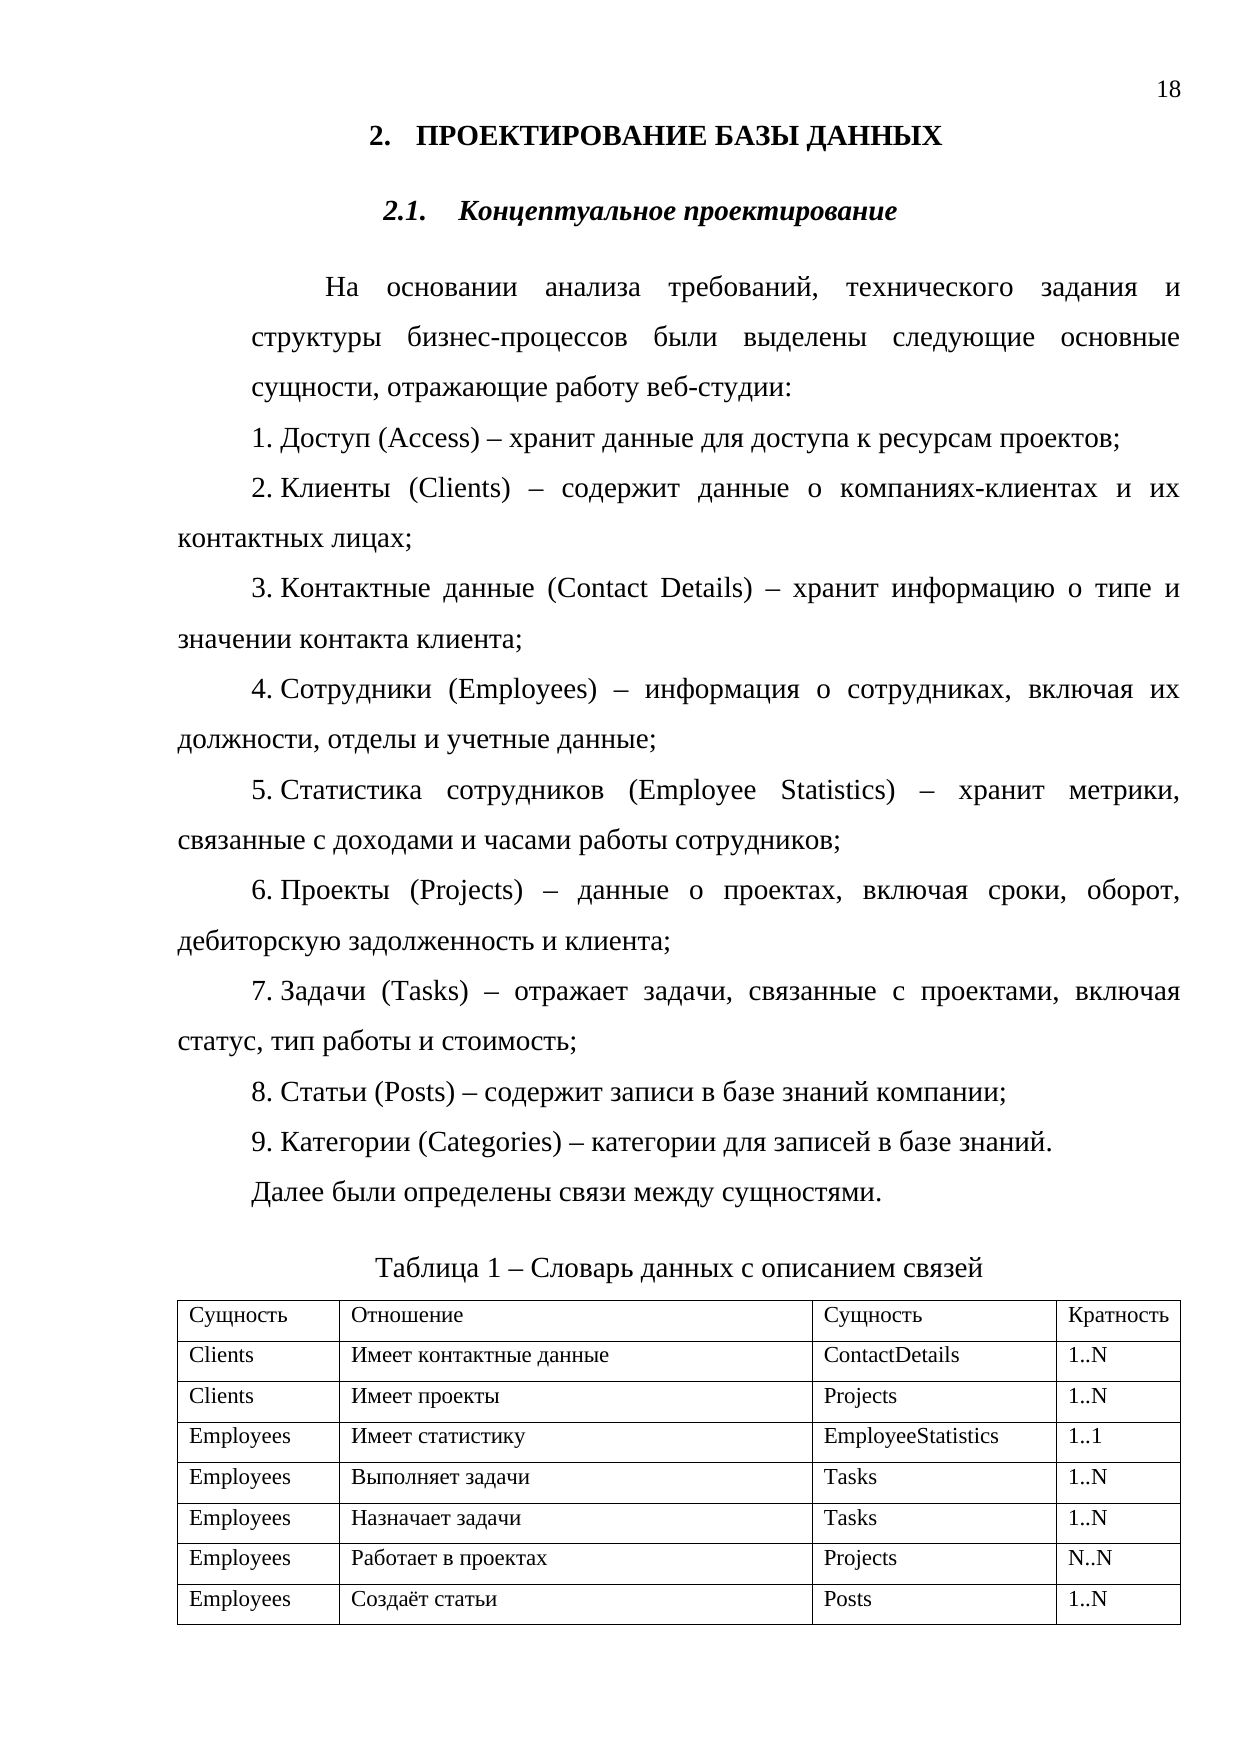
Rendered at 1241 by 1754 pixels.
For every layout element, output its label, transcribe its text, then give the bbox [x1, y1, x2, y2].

table_cell Employees [178, 1423, 339, 1462]
list Статистика сотрудников (Employee Statistics) – хранит метрики, связанные с доходами и часами работы сотрудников; [177, 772, 1181, 856]
table_cell Projects [813, 1382, 1056, 1422]
table_header Отношение [340, 1301, 812, 1341]
table_cell Создаёт статьи [340, 1585, 812, 1624]
table_cell 1..N [1057, 1463, 1180, 1503]
table_cell Tasks [813, 1504, 1056, 1543]
table_cell N..N [1057, 1544, 1180, 1584]
table_cell Projects [813, 1544, 1056, 1584]
list Задачи (Tasks) – отражает задачи, связанные с проектами, включая статус, тип работы и стоимость; [177, 973, 1181, 1057]
table_cell EmployeeStatistics [813, 1423, 1056, 1462]
table_cell Employees [178, 1463, 339, 1503]
text На основании анализа требований, технического задания и структуры бизнес-процессов были выделены следующие основные сущности, отражающие работу веб-студии: [251, 269, 1181, 403]
table_header Кратность [1057, 1301, 1180, 1341]
list Статьи (Posts) – содержит записи в базе знаний компании; [177, 1074, 1181, 1107]
table_cell Tasks [813, 1463, 1056, 1503]
table_cell Выполняет задачи [340, 1463, 812, 1503]
text Таблица 1 – Словарь данных с описанием связей [177, 1250, 1181, 1283]
list Контактные данные (Contact Details) – хранит информацию о типе и значении контакта клиента; [177, 571, 1181, 654]
list Доступ (Access) – хранит данные для доступа к ресурсам проектов; [177, 420, 1181, 453]
list Проекты (Projects) – данные о проектах, включая сроки, оборот, дебиторскую задолженность и клиента; [177, 872, 1181, 956]
table_header Сущность [178, 1301, 339, 1341]
table_cell Имеет контактные данные [340, 1342, 812, 1381]
table_cell Clients [178, 1342, 339, 1381]
table_cell Clients [178, 1382, 339, 1422]
text Далее были определены связи между сущностями. [177, 1174, 1181, 1208]
table_cell ContactDetails [813, 1342, 1056, 1381]
table_cell 1..N [1057, 1504, 1180, 1543]
table_cell 1..N [1057, 1342, 1180, 1381]
list Концептуальное проектирование [102, 193, 1181, 227]
table_cell Employees [178, 1504, 339, 1543]
table_cell Employees [178, 1585, 339, 1624]
table_cell 1..N [1057, 1382, 1180, 1422]
table_cell 1..N [1057, 1585, 1180, 1624]
table_cell Имеет проекты [340, 1382, 812, 1422]
list Клиенты (Clients) – содержит данные о компаниях-клиентах и их контактных лицах; [177, 470, 1181, 554]
table_cell Имеет статистику [340, 1423, 812, 1462]
table_cell Employees [178, 1544, 339, 1584]
list Категории (Categories) – категории для записей в базе знаний. [177, 1124, 1181, 1158]
table_cell Posts [813, 1585, 1056, 1624]
table_header Сущность [813, 1301, 1056, 1341]
table_cell 1..1 [1057, 1423, 1180, 1462]
list ПРОЕКТИРОВАНИЕ БАЗЫ ДАННЫХ [130, 118, 1181, 152]
table_cell Назначает задачи [340, 1504, 812, 1543]
table_cell Работает в проектах [340, 1544, 812, 1584]
list Сотрудники (Employees) – информация о сотрудниках, включая их должности, отделы и учетные данные; [177, 671, 1181, 755]
